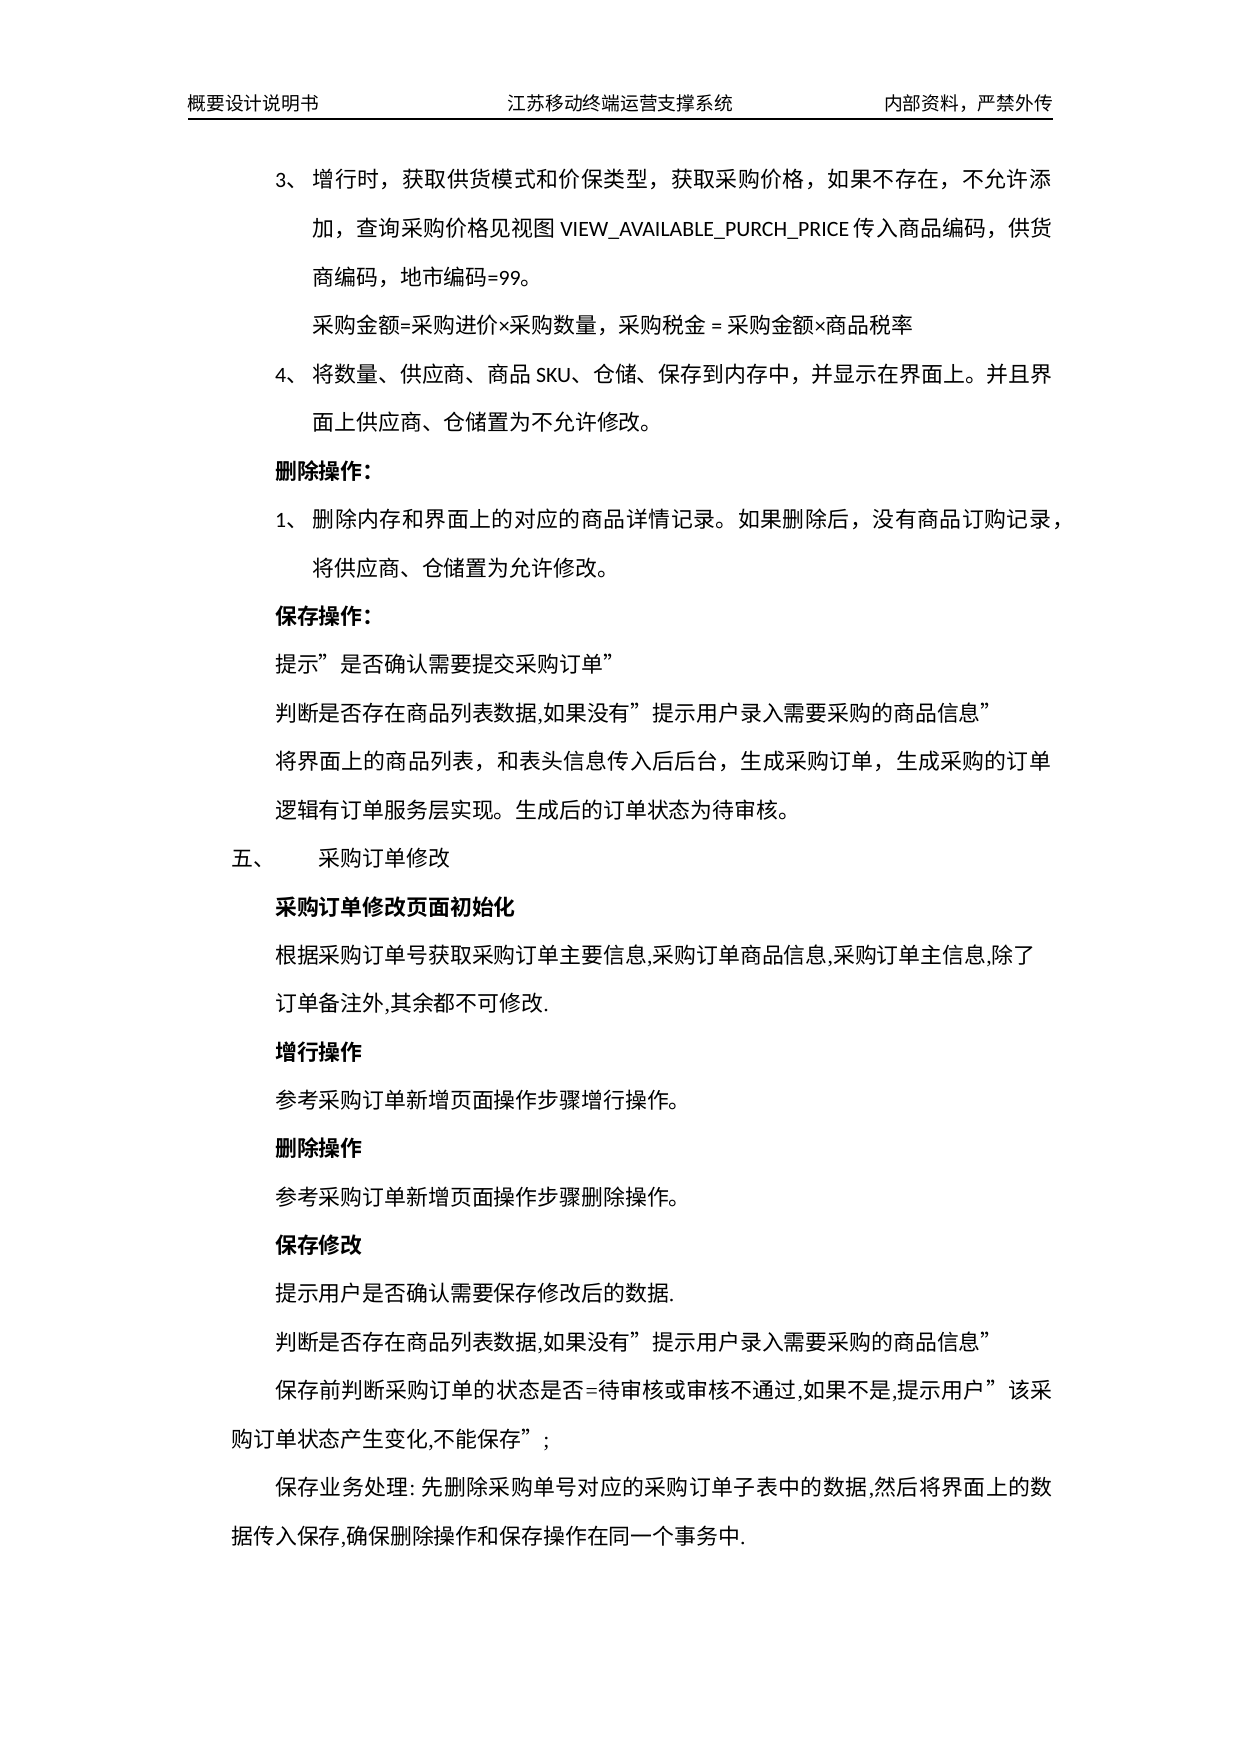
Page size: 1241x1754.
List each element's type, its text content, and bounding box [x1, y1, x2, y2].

text 判断是否存在商品列表数据,如果没有”提示用户录入需要采购的商品信息” [275, 1324, 1053, 1357]
text 订单备注外,其余都不可修改. [231, 986, 1053, 1018]
text 参考采购订单新增页面操作步骤删除操作。 [231, 1179, 1053, 1212]
text 参考采购订单新增页面操作步骤增行操作。 [231, 1082, 1053, 1115]
text 保存操作： [275, 599, 1053, 631]
text 删除操作 [231, 1131, 1053, 1163]
text 采购订单修改页面初始化 [231, 889, 1053, 922]
list 增行时，获取供货模式和价保类型，获取采购价格，如果不存在，不允许添加，查询采购价格见视图VIEW_AVAILABLE_PURCH_PRICE传入商品编码，供货商编码，地市编码=99。 [275, 162, 1053, 292]
text 删除操作： [275, 453, 1053, 486]
text 保存修改 [231, 1227, 1053, 1260]
list 采购金额=采购进价×采购数量，采购税金 = 采购金额×商品税率 [312, 308, 1053, 340]
text 保存业务处理: 先删除采购单号对应的采购订单子表中的数据,然后将界面上的数据传入保存,确保删除操作和保存操作在同一个事务中. [231, 1469, 1053, 1551]
text 将界面上的商品列表，和表头信息传入后后台，生成采购订单，生成采购的订单逻辑有订单服务层实现。生成后的订单状态为待审核。 [275, 744, 1053, 825]
list 删除内存和界面上的对应的商品详情记录。如果删除后，没有商品订购记录，将供应商、仓储置为允许修改。 [275, 502, 1053, 583]
text 提示”是否确认需要提交采购订单” [275, 647, 1053, 679]
text 根据采购订单号获取采购订单主要信息,采购订单商品信息,采购订单主信息,除了 [231, 937, 1053, 970]
text 保存前判断采购订单的状态是否=待审核或审核不通过,如果不是,提示用户”该采购订单状态产生变化,不能保存”; [231, 1372, 1053, 1454]
text 增行操作 [231, 1034, 1053, 1067]
text 提示用户是否确认需要保存修改后的数据. [231, 1276, 1053, 1308]
list 采购订单修改 [231, 841, 1053, 873]
text 判断是否存在商品列表数据,如果没有”提示用户录入需要采购的商品信息” [275, 695, 1053, 728]
list 将数量、供应商、商品SKU、仓储、保存到内存中，并显示在界面上。并且界面上供应商、仓储置为不允许修改。 [275, 356, 1053, 437]
